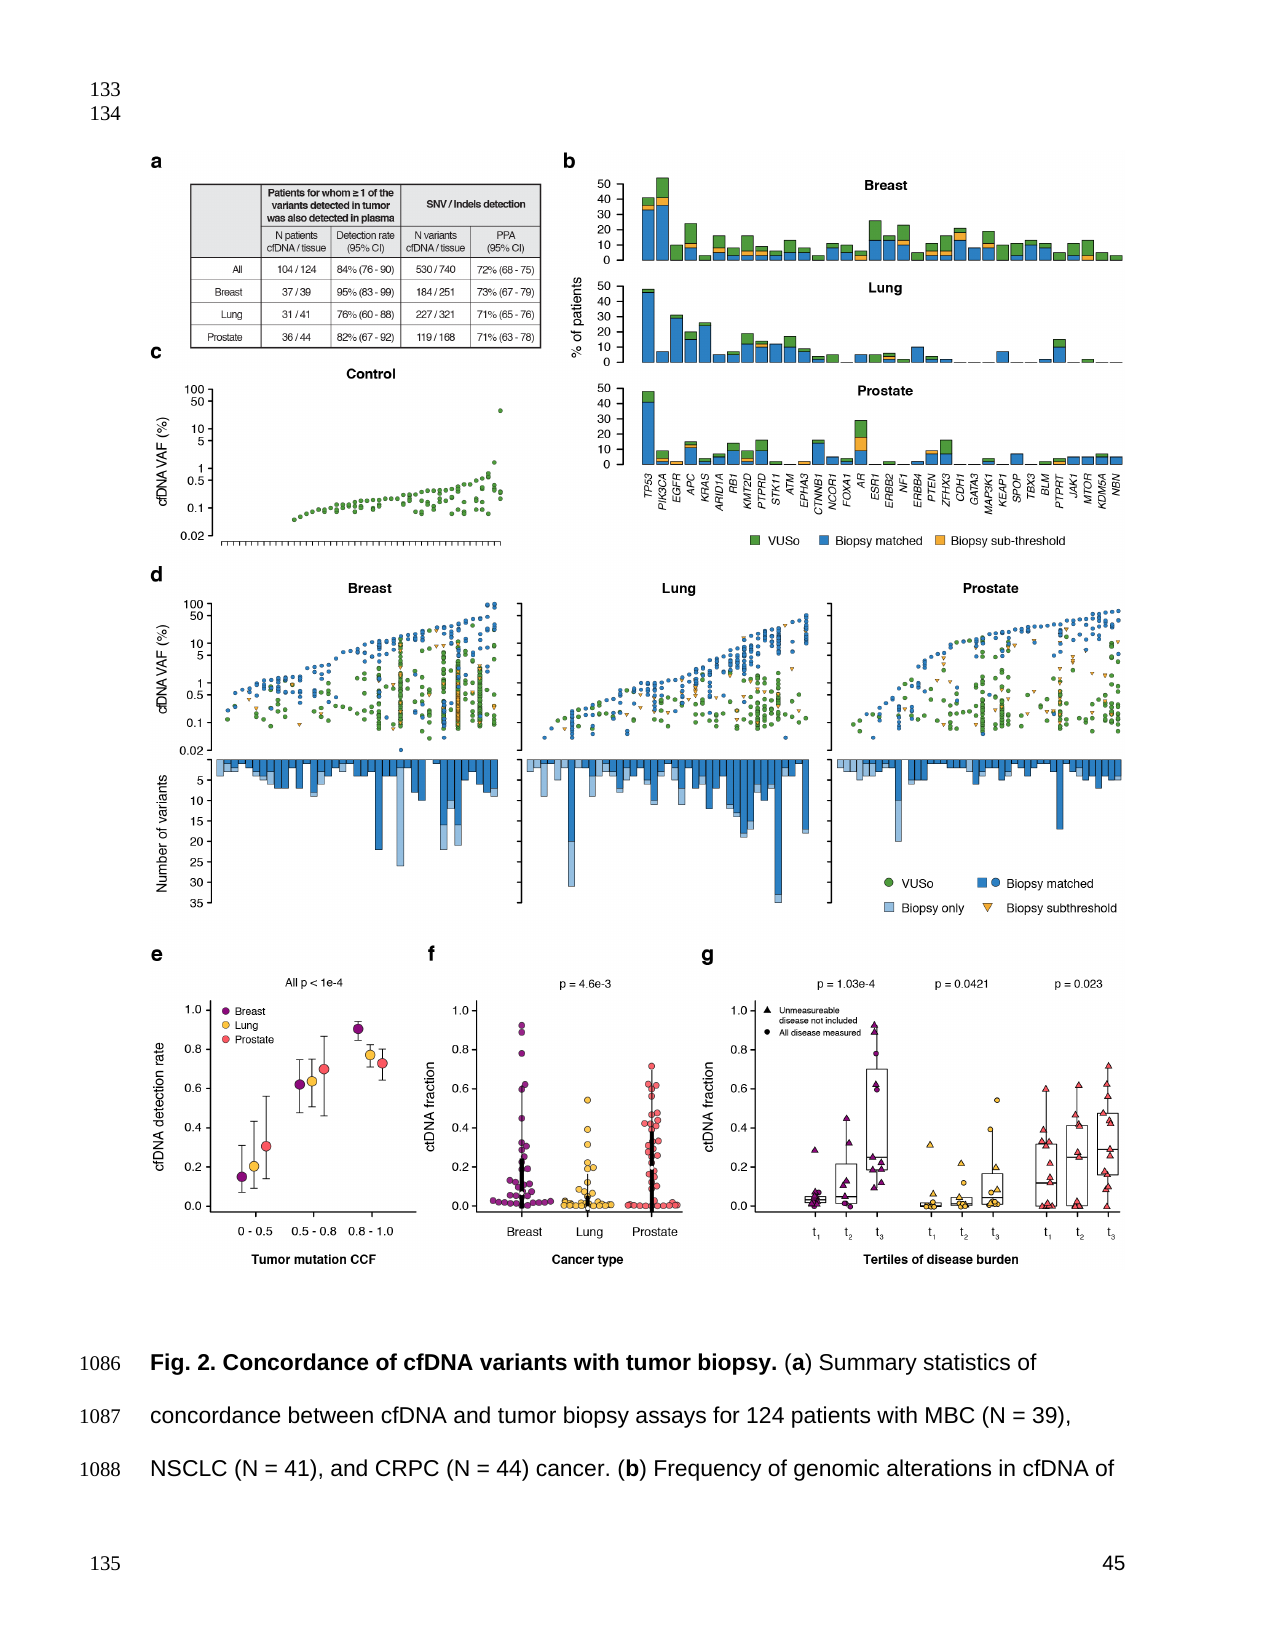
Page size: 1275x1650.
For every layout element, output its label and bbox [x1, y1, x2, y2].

text [150, 1349, 1125, 1481]
picture [150, 150, 1125, 1270]
